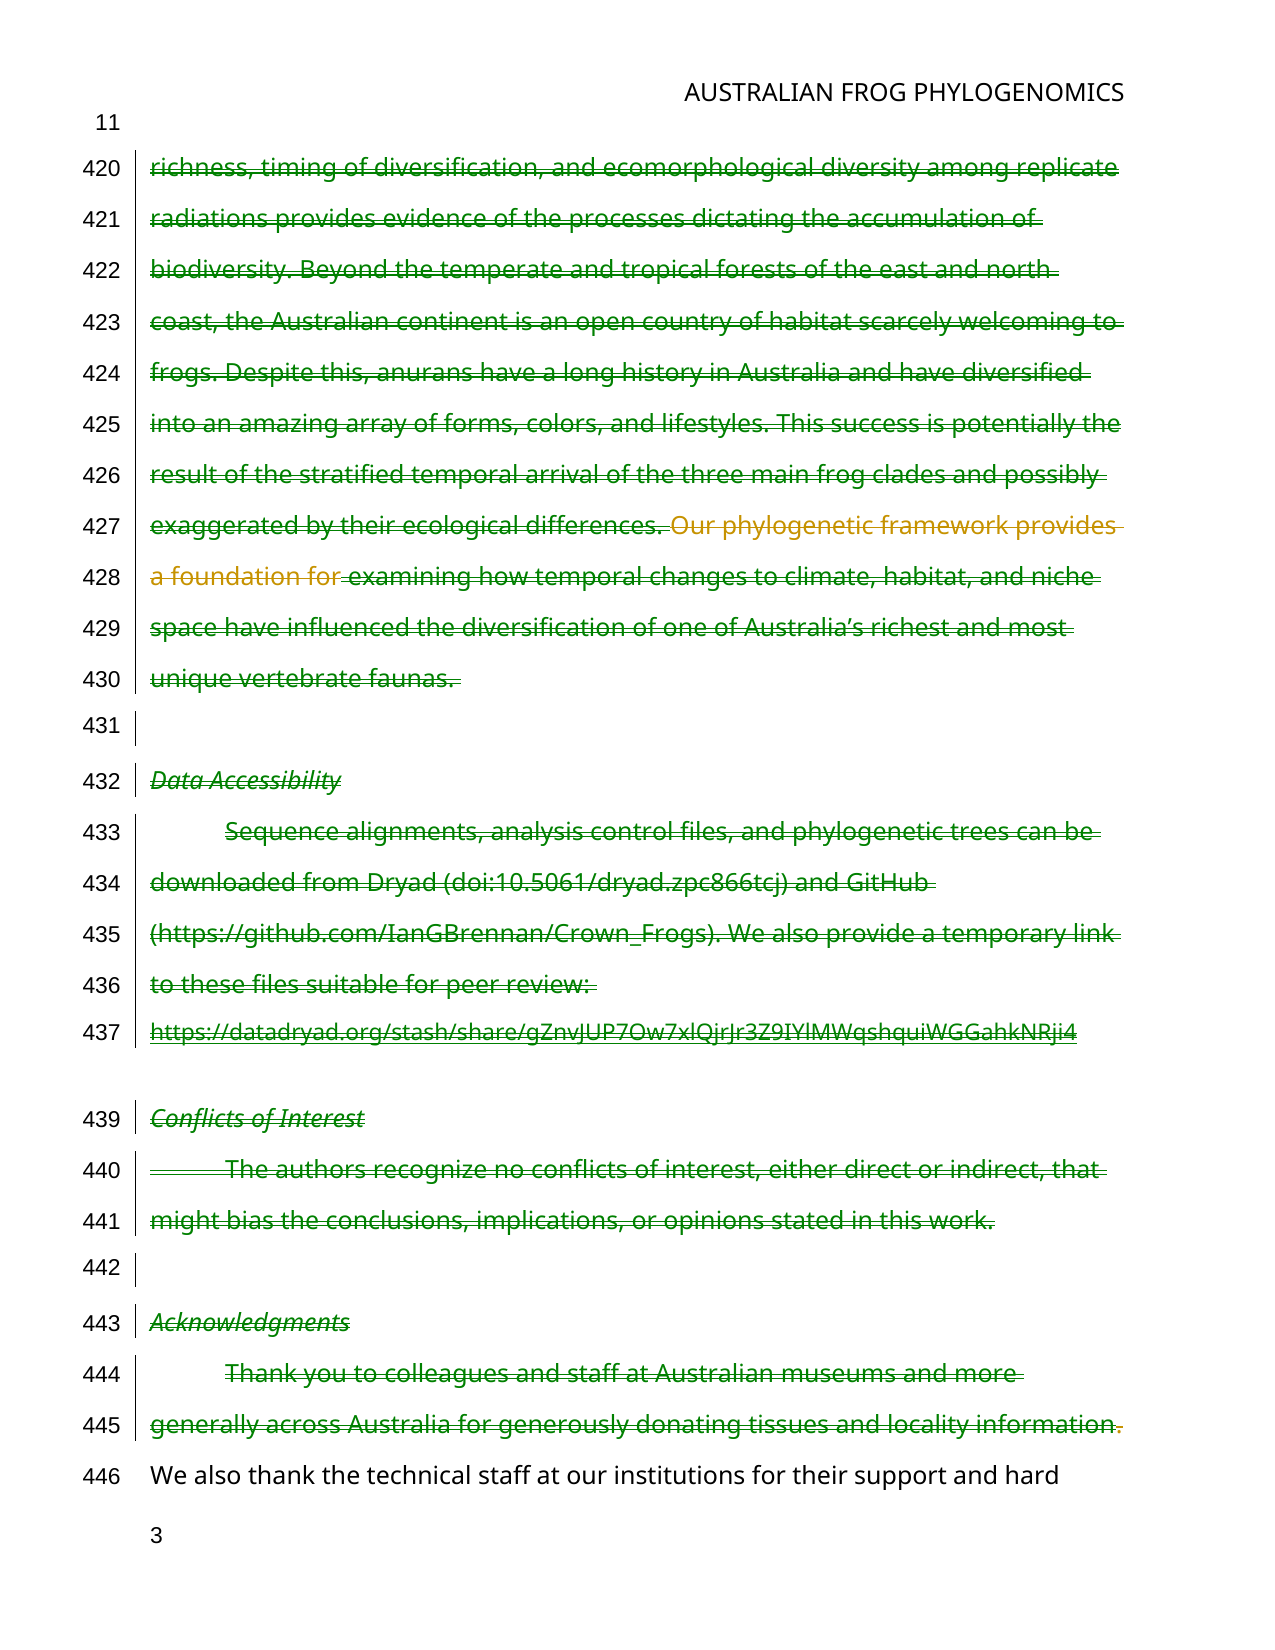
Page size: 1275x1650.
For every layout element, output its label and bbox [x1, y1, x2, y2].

text [150, 1355, 1125, 1492]
